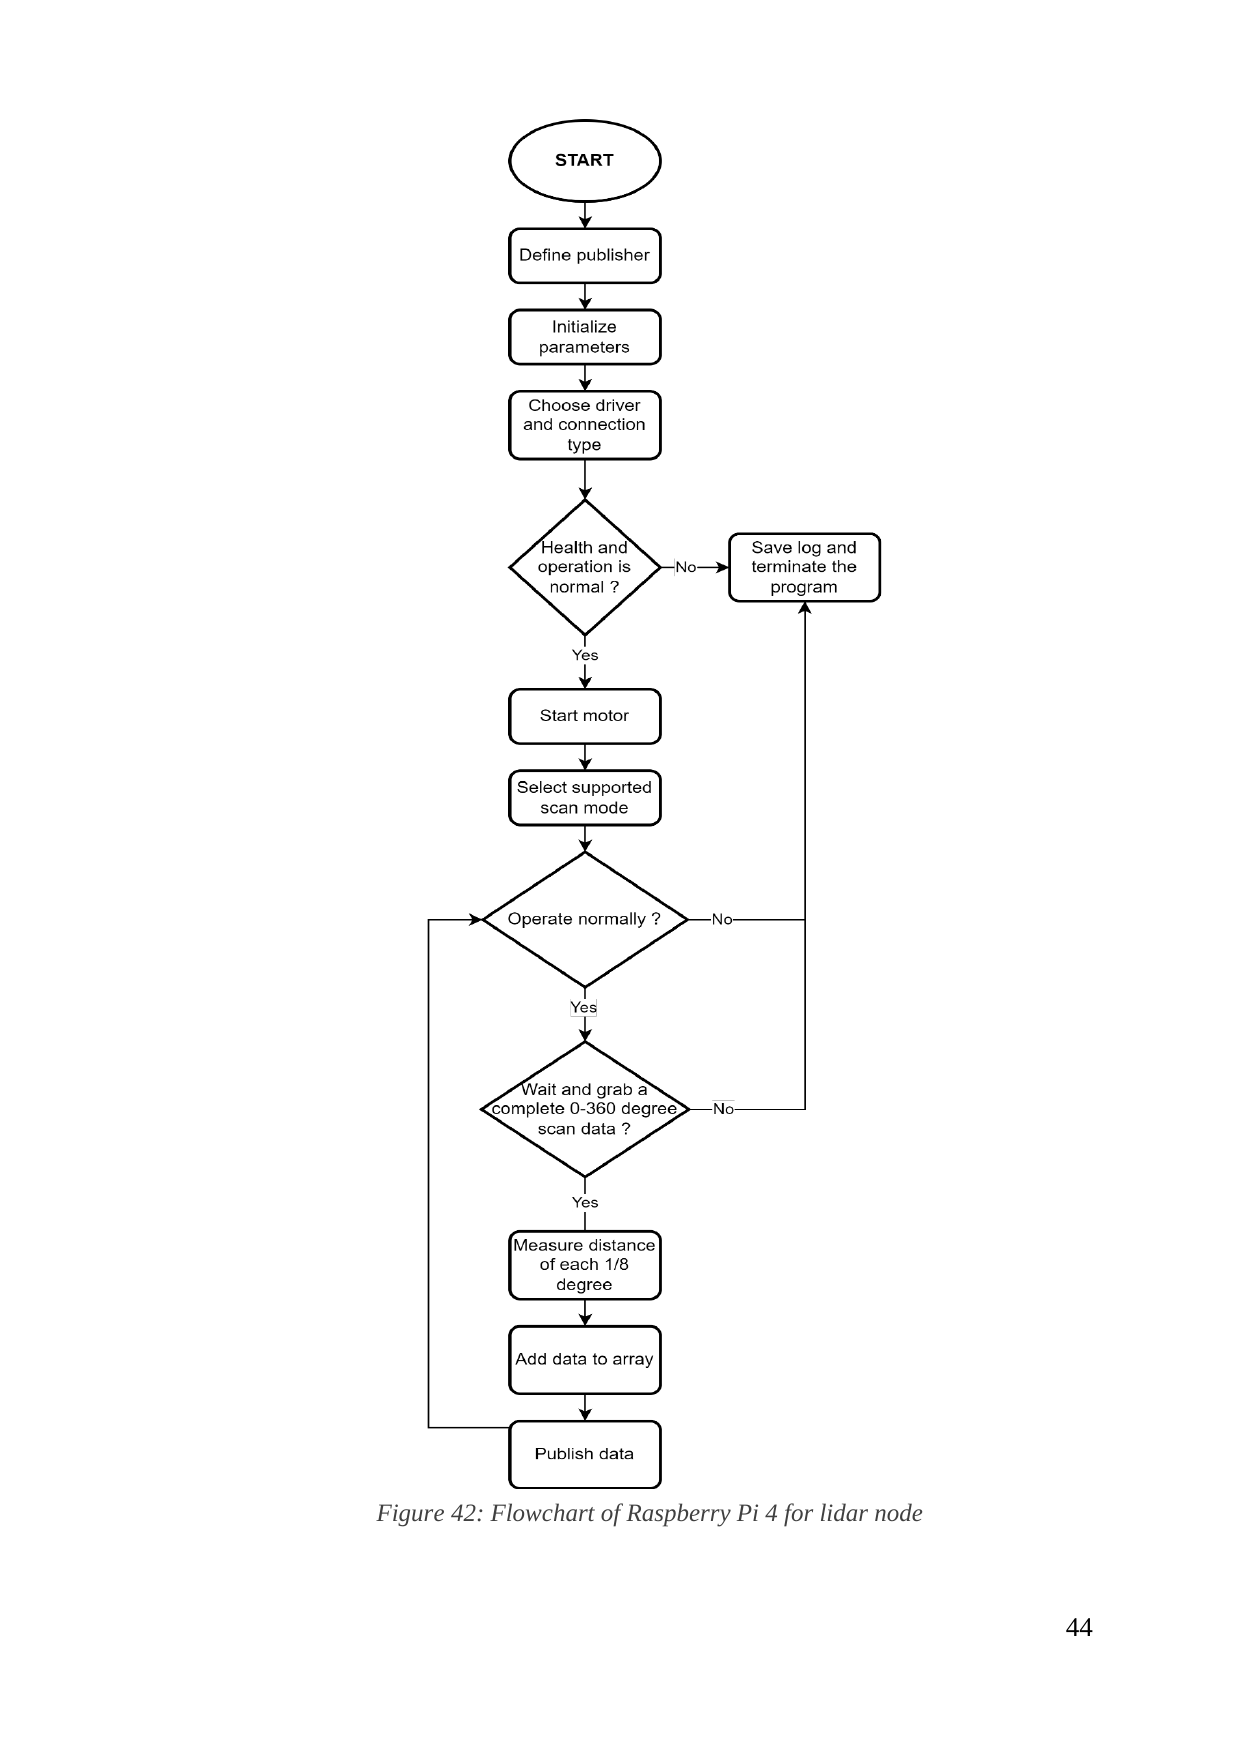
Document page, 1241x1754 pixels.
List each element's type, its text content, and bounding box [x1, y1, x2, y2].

picture [417, 118, 882, 1489]
